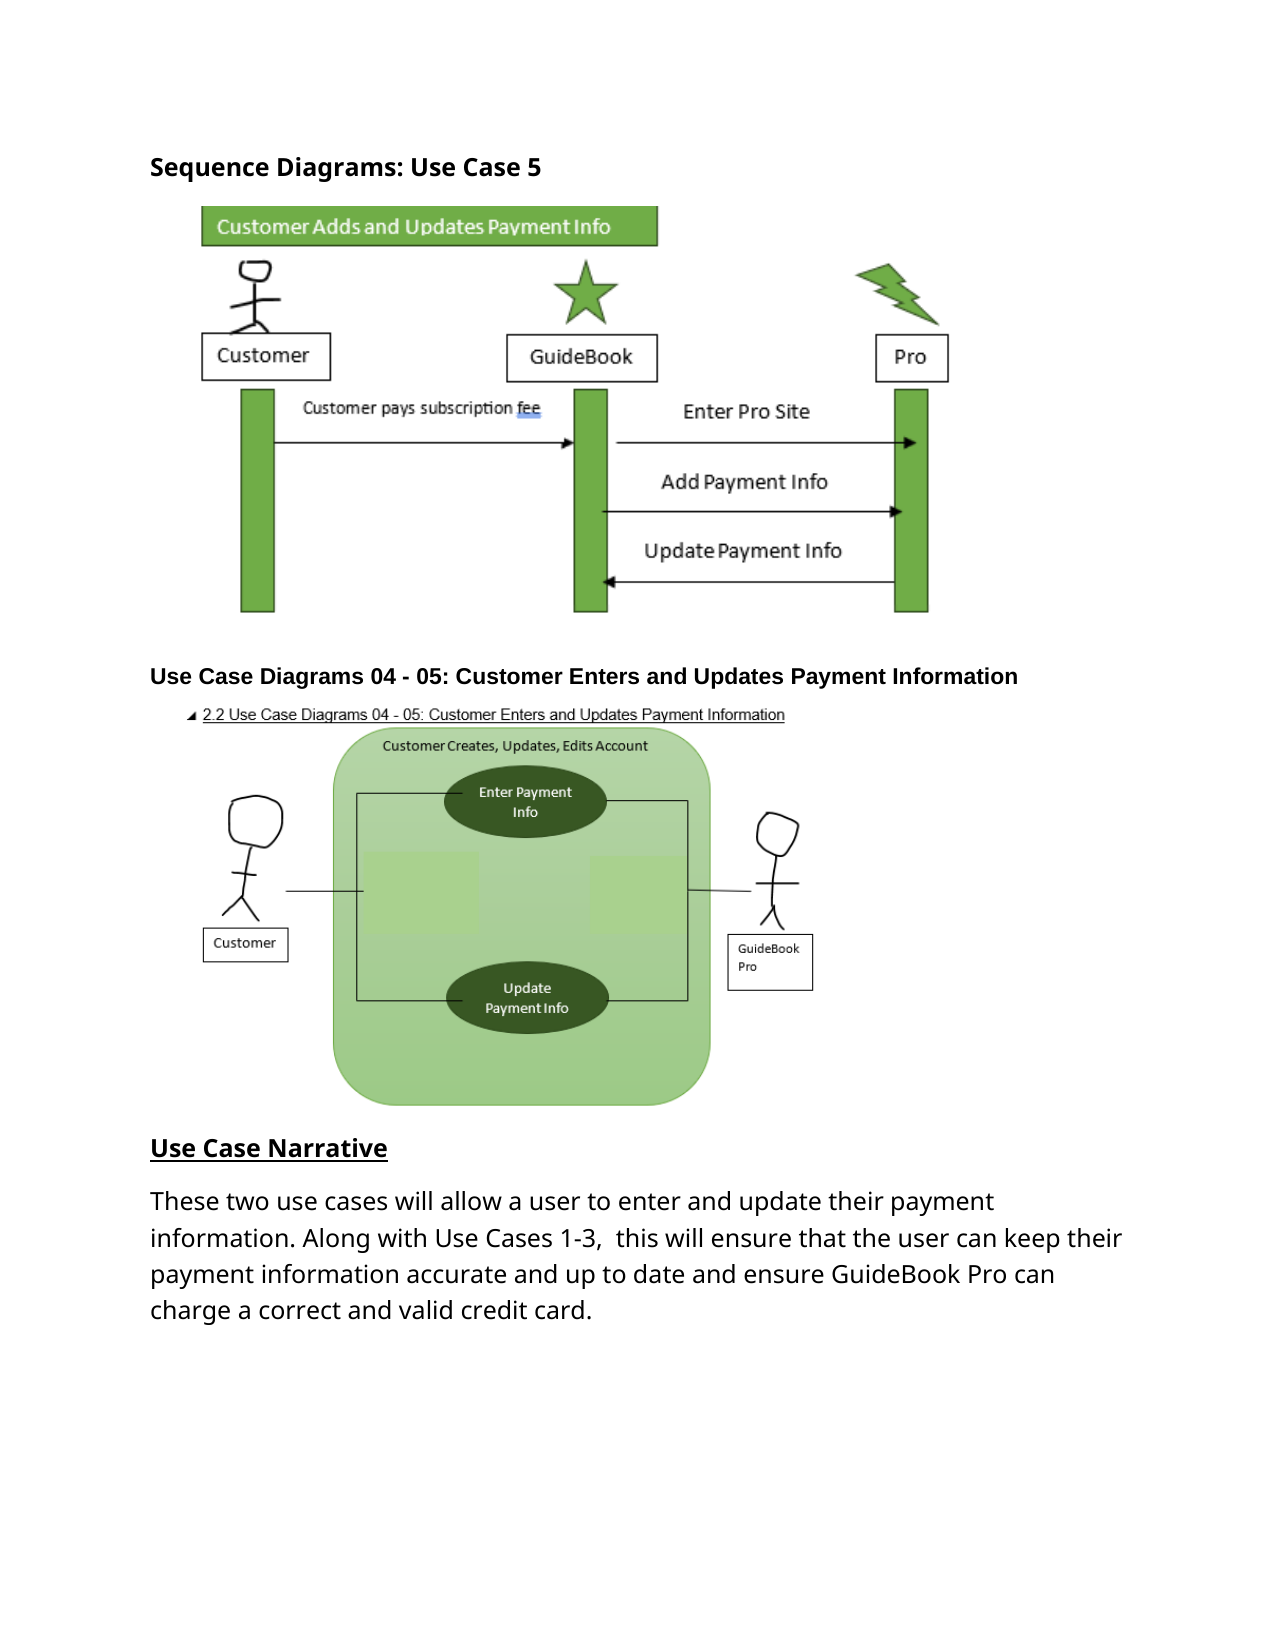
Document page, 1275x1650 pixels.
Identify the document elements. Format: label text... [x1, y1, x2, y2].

picture [150, 206, 1118, 641]
text Sequence Diagrams: Use Case 5 [150, 150, 1125, 184]
text Use Case Narrative [150, 1131, 1125, 1165]
subtitle Use Case Diagrams 04 - 05: Customer Enters and Updates Payment Information [150, 663, 1125, 689]
text These two use cases will allow a user to enter and update their payment information. Along with Use Cases 1-3, this will ensure that the user can keep their payment information accurate and up to date and ensure GuideBook Pro can charge a correct and valid credit card. [150, 1184, 1125, 1327]
picture [150, 699, 901, 1112]
